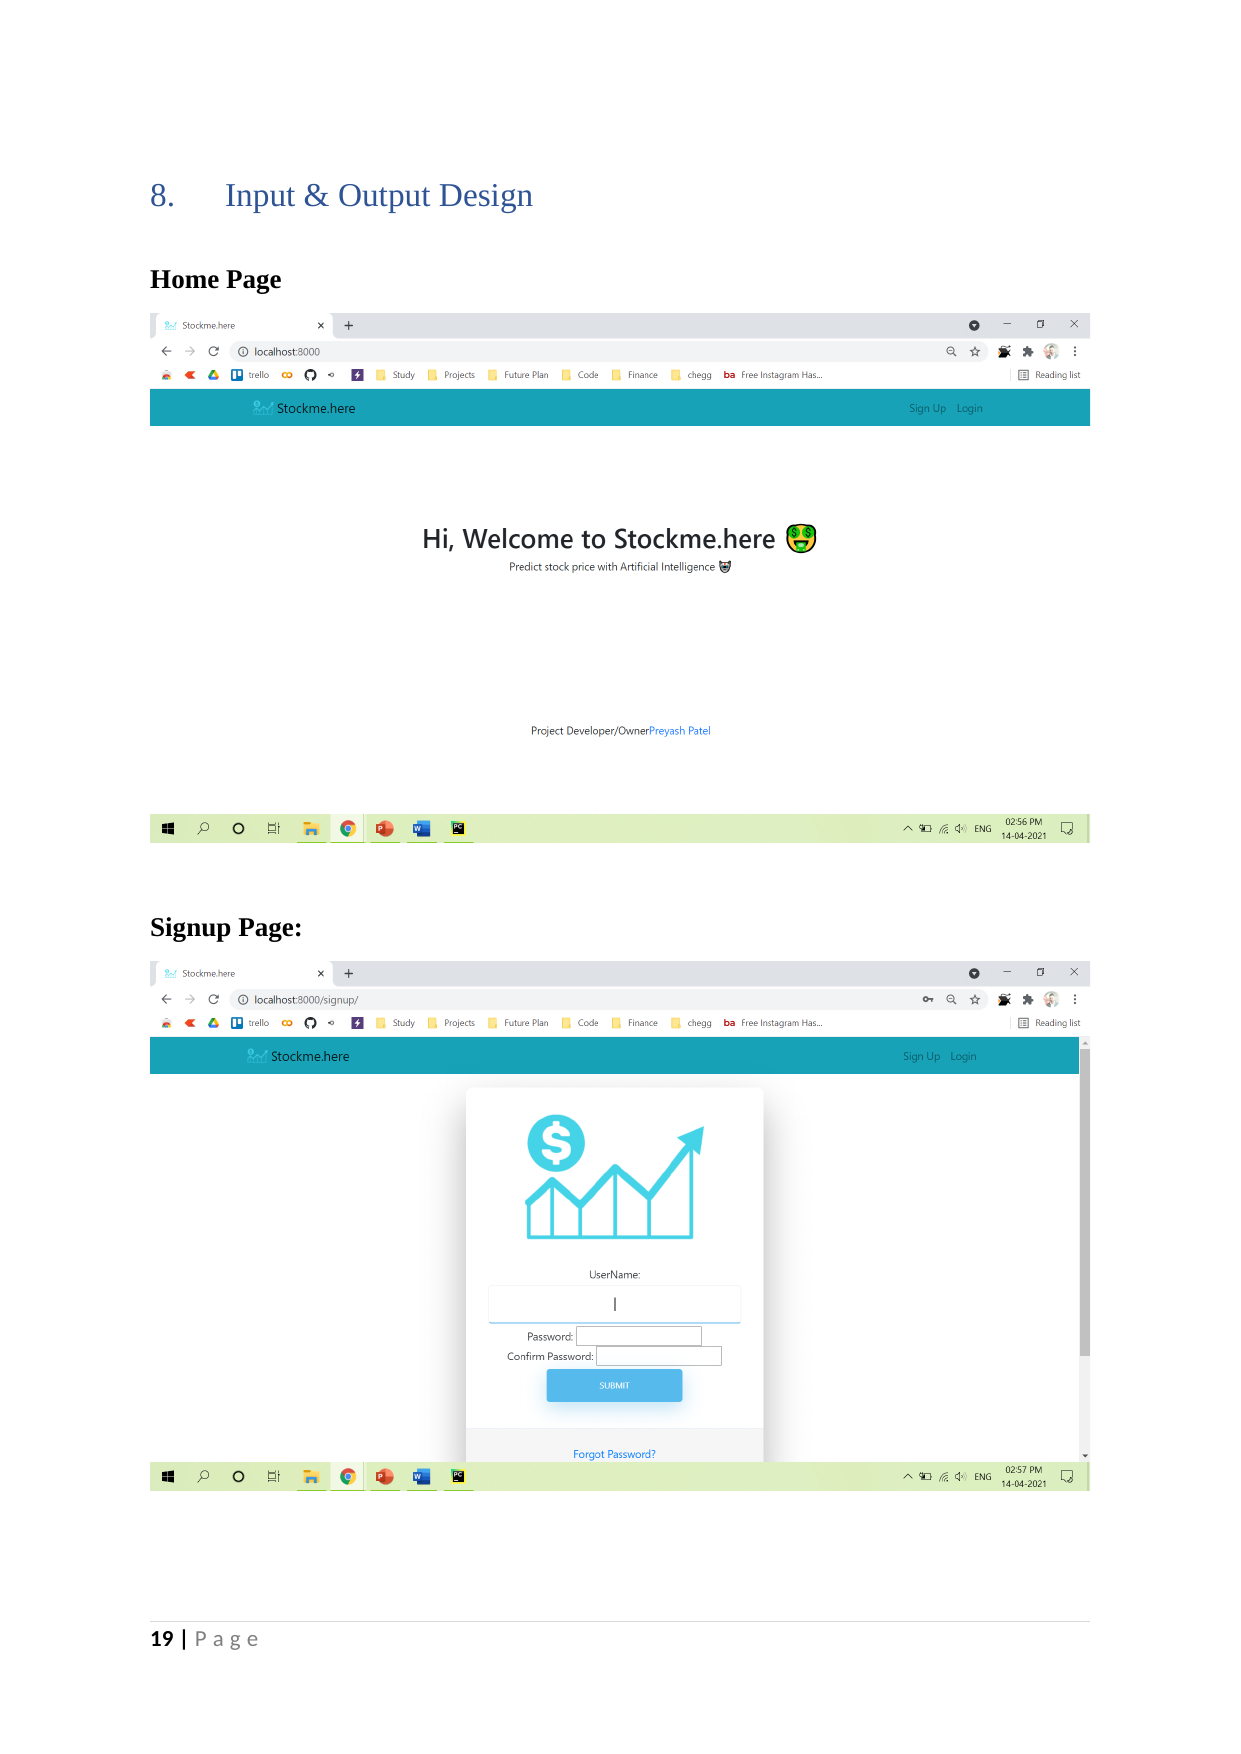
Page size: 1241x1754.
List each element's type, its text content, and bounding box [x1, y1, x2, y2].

subtitle 8. Input & Output Design [150, 175, 1090, 213]
picture [150, 313, 1091, 843]
text Signup Page: [150, 911, 1090, 942]
text Home Page [150, 263, 1090, 294]
picture [150, 961, 1091, 1491]
